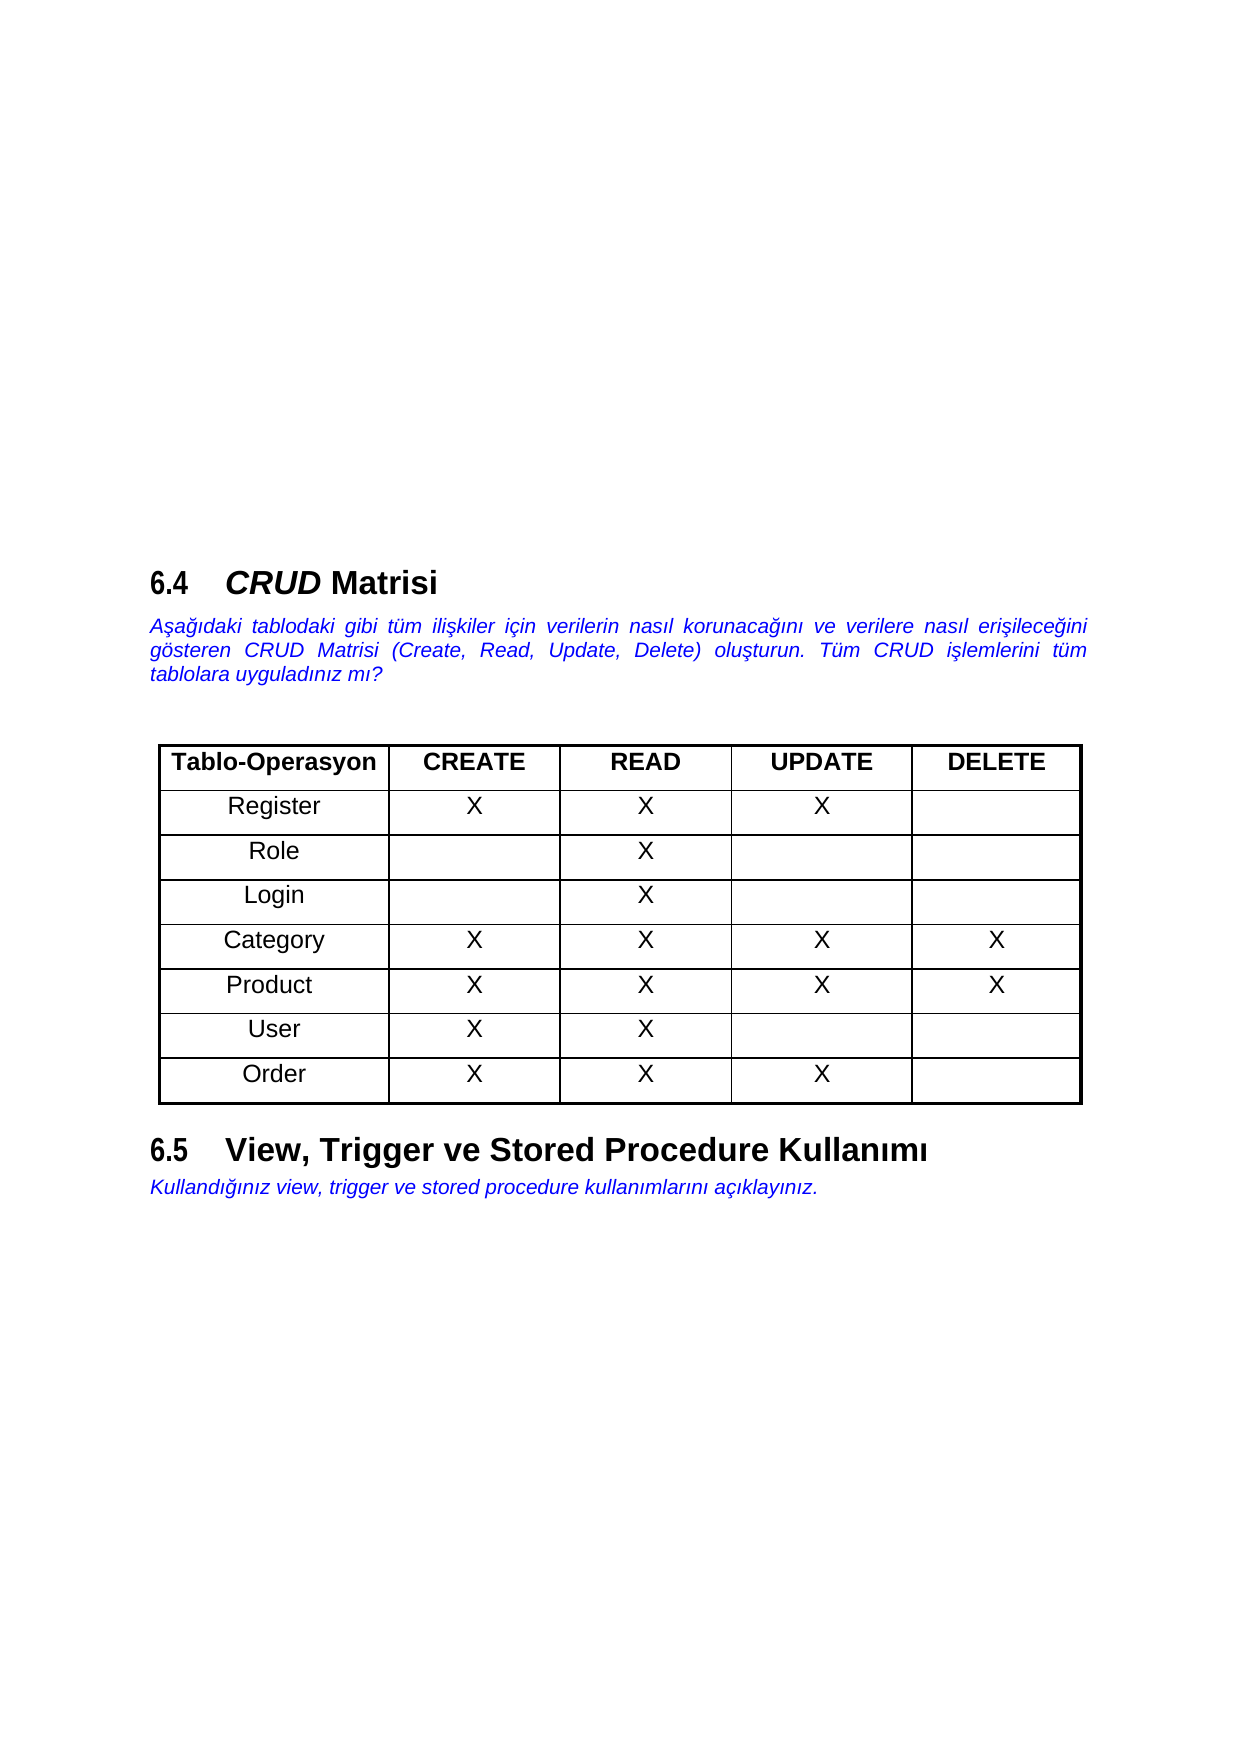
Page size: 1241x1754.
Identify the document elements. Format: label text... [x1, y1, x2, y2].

table_header DELETE [913, 747, 1079, 790]
table_cell X [390, 1059, 559, 1102]
table_header UPDATE [732, 747, 911, 790]
table_cell X [732, 970, 911, 1013]
table_cell Register [161, 791, 388, 834]
table_cell User [161, 1014, 388, 1057]
table_cell X [913, 970, 1079, 1013]
table_cell Category [161, 925, 388, 968]
table_cell X [390, 791, 559, 834]
text Aşağıdaki tablodaki gibi tüm ilişkiler için verilerin nasıl korunacağını ve verilere nasıl erişileceğini gösteren CRUD Matrisi (Create, Read, Update, Delete) oluşturun. Tüm CRUD işlemlerini tüm tablolara uyguladınız mı? [150, 614, 1090, 686]
table_cell X [561, 791, 731, 834]
table_cell [390, 881, 559, 923]
table_cell [732, 836, 911, 879]
table_cell X [561, 1059, 731, 1102]
table_cell Order [161, 1059, 388, 1102]
table_cell X [561, 881, 731, 923]
table_cell [913, 791, 1079, 834]
table_cell X [732, 925, 911, 968]
table_cell [390, 836, 559, 879]
table_cell [913, 1059, 1079, 1102]
subtitle CRUD Matrisi [150, 563, 1090, 602]
table_cell X [390, 925, 559, 968]
table_header READ [561, 747, 731, 790]
table_cell [913, 836, 1079, 879]
table_cell [913, 1014, 1079, 1057]
subtitle View, Trigger ve Stored Procedure Kullanımı [150, 1130, 1090, 1168]
table_cell [732, 1014, 911, 1057]
table_cell Login [161, 881, 388, 923]
table_cell X [561, 836, 731, 879]
table_cell X [561, 970, 731, 1013]
table_cell X [732, 1059, 911, 1102]
table_cell [732, 881, 911, 923]
table_cell X [561, 925, 731, 968]
table_header Tablo-Operasyon [161, 747, 388, 790]
table_cell X [561, 1014, 731, 1057]
table_header CREATE [390, 747, 559, 790]
table_cell X [913, 925, 1079, 968]
table_cell X [390, 970, 559, 1013]
table_cell Role [161, 836, 388, 879]
table_cell X [390, 1014, 559, 1057]
table_cell [913, 881, 1079, 923]
table_cell X [732, 791, 911, 834]
text Kullandığınız view, trigger ve stored procedure kullanımlarını açıklayınız. [150, 1175, 1090, 1199]
table_cell Product [161, 970, 388, 1013]
